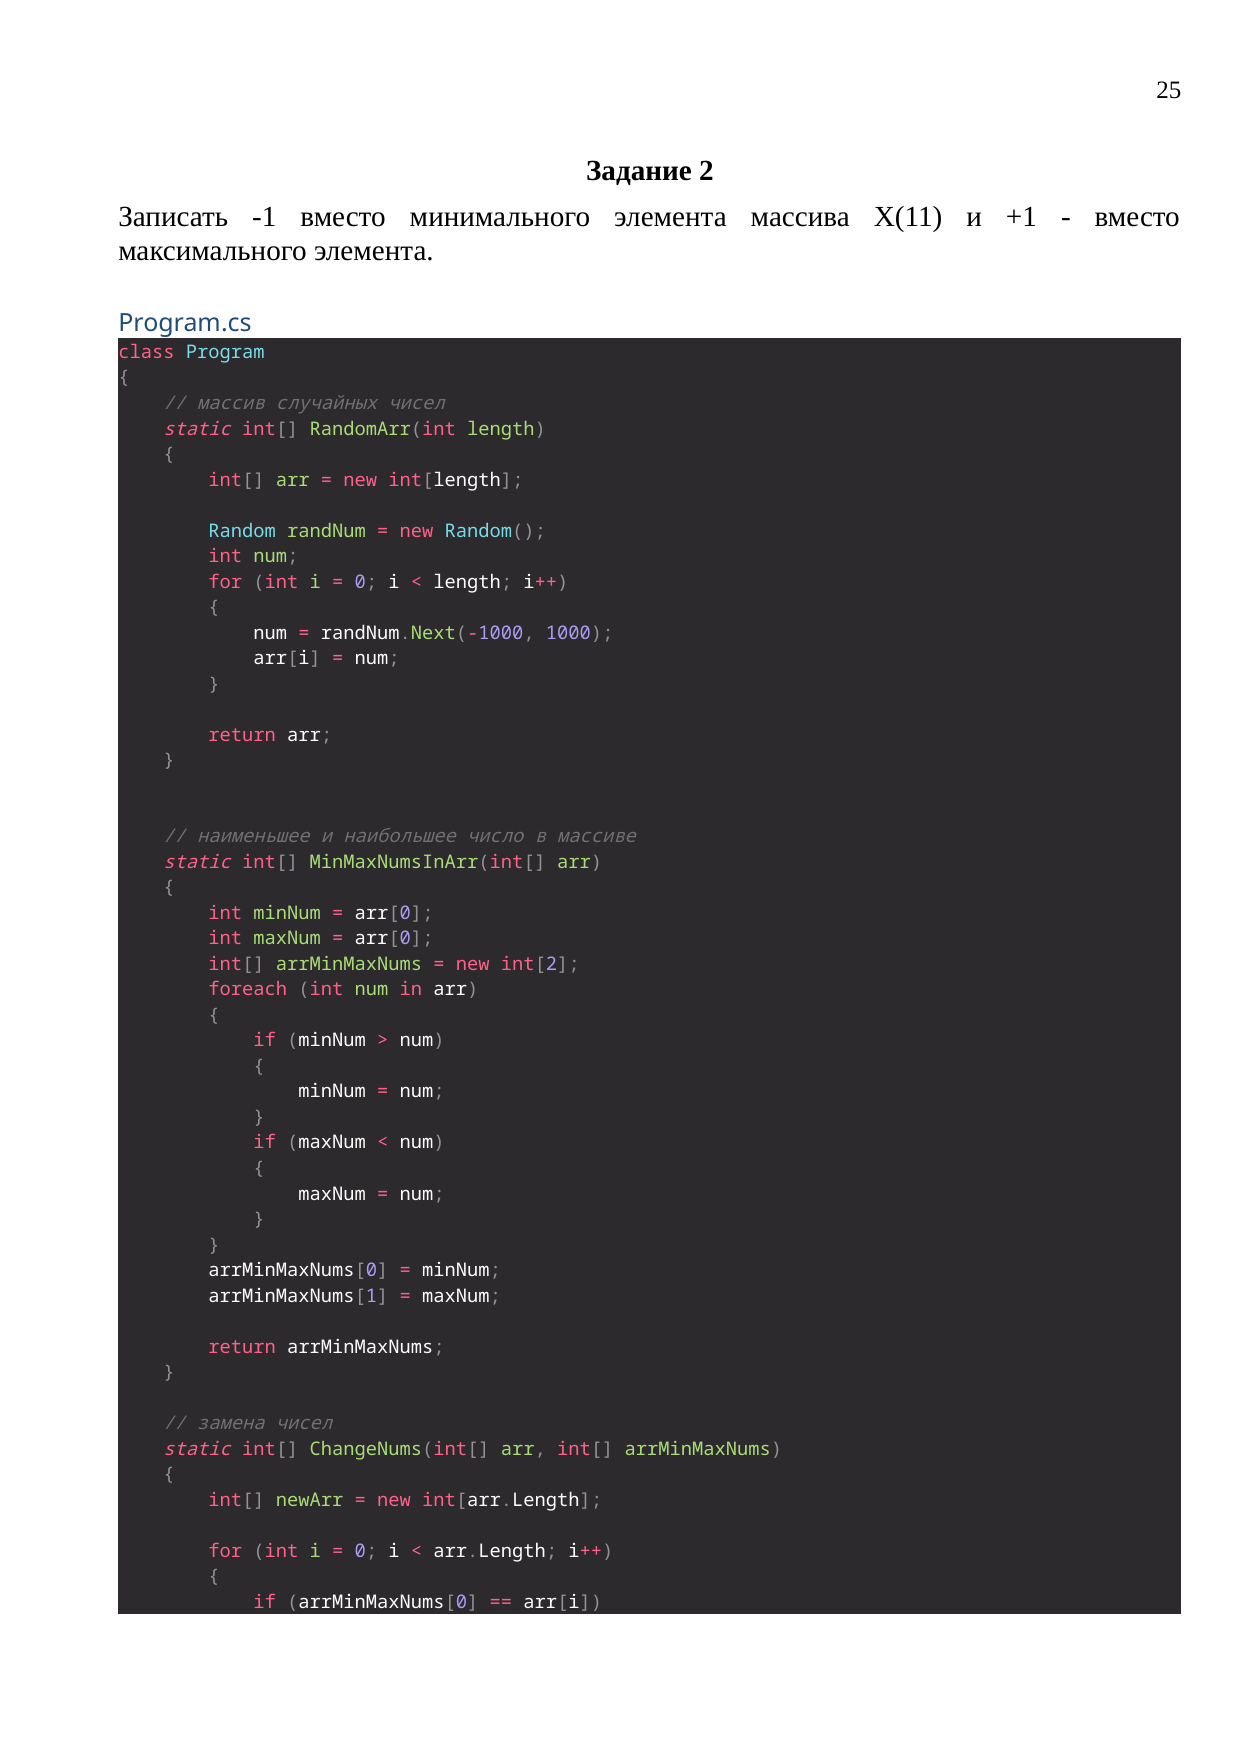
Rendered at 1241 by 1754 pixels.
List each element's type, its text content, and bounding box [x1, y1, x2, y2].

text if (maxNum < num) [118, 1129, 1181, 1154]
text arrMinMaxNums[0] = minNum; [118, 1256, 1181, 1282]
text int num; [118, 542, 1181, 568]
text arrMinMaxNums[1] = maxNum; [118, 1282, 1181, 1307]
subtitle Program.cs [118, 304, 1181, 338]
text } [118, 670, 1181, 696]
text static int[] ChangeNums(int[] arr, int[] arrMinMaxNums) [118, 1435, 1181, 1461]
text int minNum = arr[0]; [118, 899, 1181, 925]
text maxNum = num; [118, 1180, 1181, 1205]
text { [118, 593, 1181, 619]
text minNum = num; [118, 1078, 1181, 1103]
text int[] arr = new int[length]; [118, 466, 1181, 491]
text { [118, 1461, 1181, 1486]
text num = randNum.Next(-1000, 1000); [118, 619, 1181, 644]
text static int[] RandomArr(int length) [118, 415, 1181, 440]
text static int[] MinMaxNumsInArr(int[] arr) [118, 848, 1181, 874]
text { [118, 874, 1181, 899]
text if (arrMinMaxNums[0] == arr[i]) [118, 1588, 1181, 1614]
text return arr; [118, 721, 1181, 747]
text int[] arrMinMaxNums = new int[2]; [118, 950, 1181, 976]
text // массив случайных чисел [118, 389, 1181, 415]
text } [118, 747, 1181, 772]
text int maxNum = arr[0]; [118, 925, 1181, 950]
text } [118, 1205, 1181, 1231]
text } [118, 1358, 1181, 1384]
text for (int i = 0; i < arr.Length; i++) [118, 1537, 1181, 1563]
text { [118, 364, 1181, 389]
text if (minNum > num) [118, 1027, 1181, 1052]
text foreach (int num in arr) [118, 976, 1181, 1001]
text // наименьшее и наибольшее число в массиве [118, 823, 1181, 848]
text { [118, 1052, 1181, 1078]
text class Program [118, 338, 1181, 364]
subtitle Задание 2 [118, 153, 1181, 187]
text { [118, 1563, 1181, 1588]
text } [118, 1103, 1181, 1129]
text { [118, 1001, 1181, 1027]
text Random randNum = new Random(); [118, 517, 1181, 542]
text Записать -1 вместо минимального элемента массива X(11) и +1 - вместо максимального элемента. [118, 199, 1181, 266]
text int[] newArr = new int[arr.Length]; [118, 1486, 1181, 1512]
text } [118, 1231, 1181, 1256]
text arr[i] = num; [118, 644, 1181, 670]
text return arrMinMaxNums; [118, 1333, 1181, 1358]
text { [118, 1154, 1181, 1180]
text for (int i = 0; i < length; i++) [118, 568, 1181, 593]
text // замена чисел [118, 1409, 1181, 1435]
text { [118, 440, 1181, 466]
